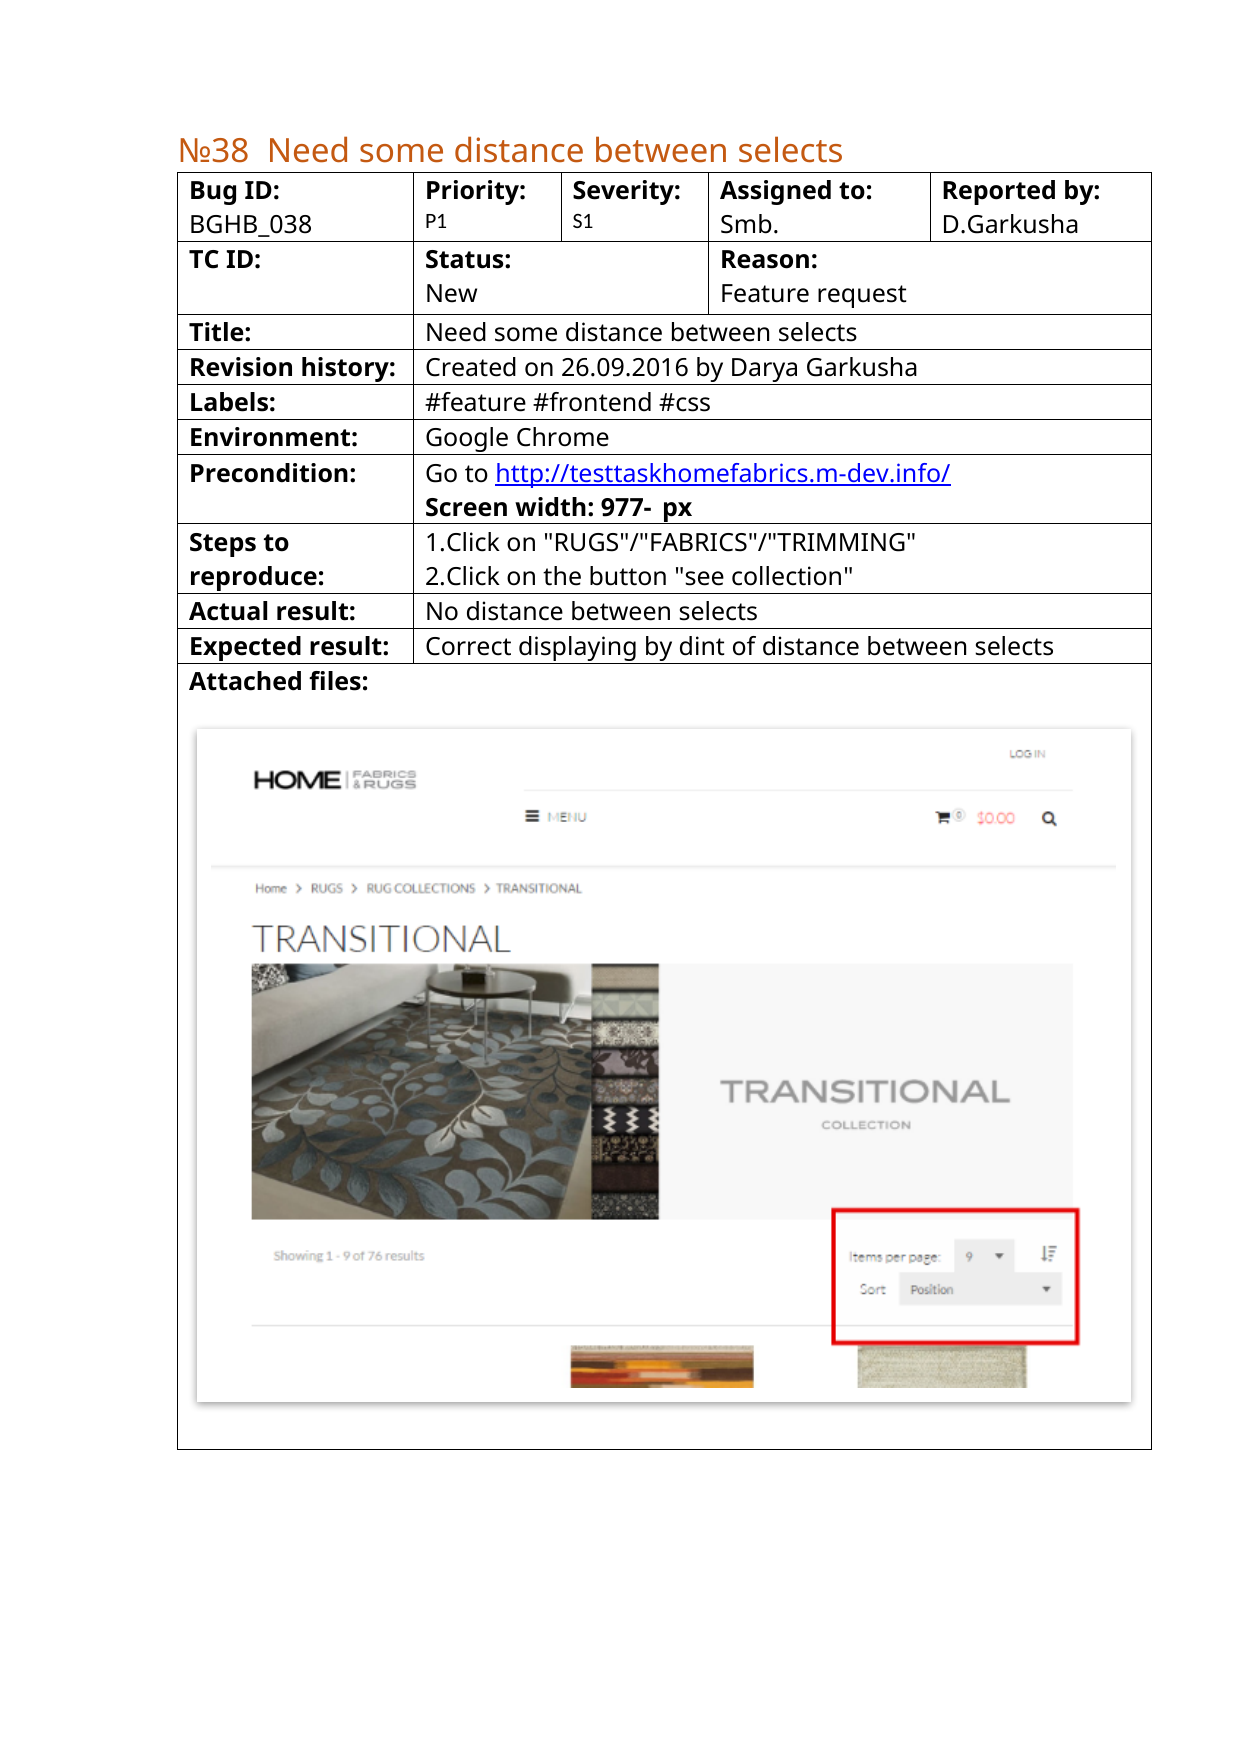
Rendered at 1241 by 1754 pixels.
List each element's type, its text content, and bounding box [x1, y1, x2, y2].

table_cell Precondition: [178, 455, 413, 523]
table_cell Go to http://testtaskhomefabrics.m-dev.info/ Screen width: 977- px [414, 455, 1151, 523]
table_cell 1.Click on "RUGS"/"FABRICS"/"TRIMMING" 2.Click on the button "see collection" [414, 524, 1151, 592]
table_cell Labels: [178, 385, 413, 419]
table_cell Title: [178, 315, 413, 349]
table_cell No distance between selects [414, 594, 1151, 628]
table_cell Reason: Feature request [709, 242, 1151, 314]
table_cell Revision history: [178, 350, 413, 384]
table_header Bug ID: BGHB_038 [178, 173, 413, 241]
table_cell Google Chrome [414, 420, 1151, 454]
picture [211, 743, 1116, 1388]
table_cell Correct displaying by dint of distance between selects [414, 629, 1151, 663]
table_header Priority: P1 [414, 173, 561, 241]
table_cell Expected result: [178, 629, 413, 663]
table_cell Status: New [414, 242, 708, 314]
table_header Reported by: D.Garkusha [931, 173, 1151, 241]
subtitle №38 Need some distance between selects [177, 126, 1152, 172]
table_cell TC ID: [178, 242, 413, 314]
table_cell Attached files: [178, 664, 1151, 1449]
table_cell #feature #frontend #css [414, 385, 1151, 419]
table_header Severity: S1 [562, 173, 708, 241]
table_header Assigned to: Smb. [709, 173, 930, 241]
table_cell Need some distance between selects [414, 315, 1151, 349]
table_cell Steps to reproduce: [178, 524, 413, 592]
table_cell Created on 26.09.2016 by Darya Garkusha [414, 350, 1151, 384]
table_cell Environment: [178, 420, 413, 454]
table_cell Actual result: [178, 594, 413, 628]
